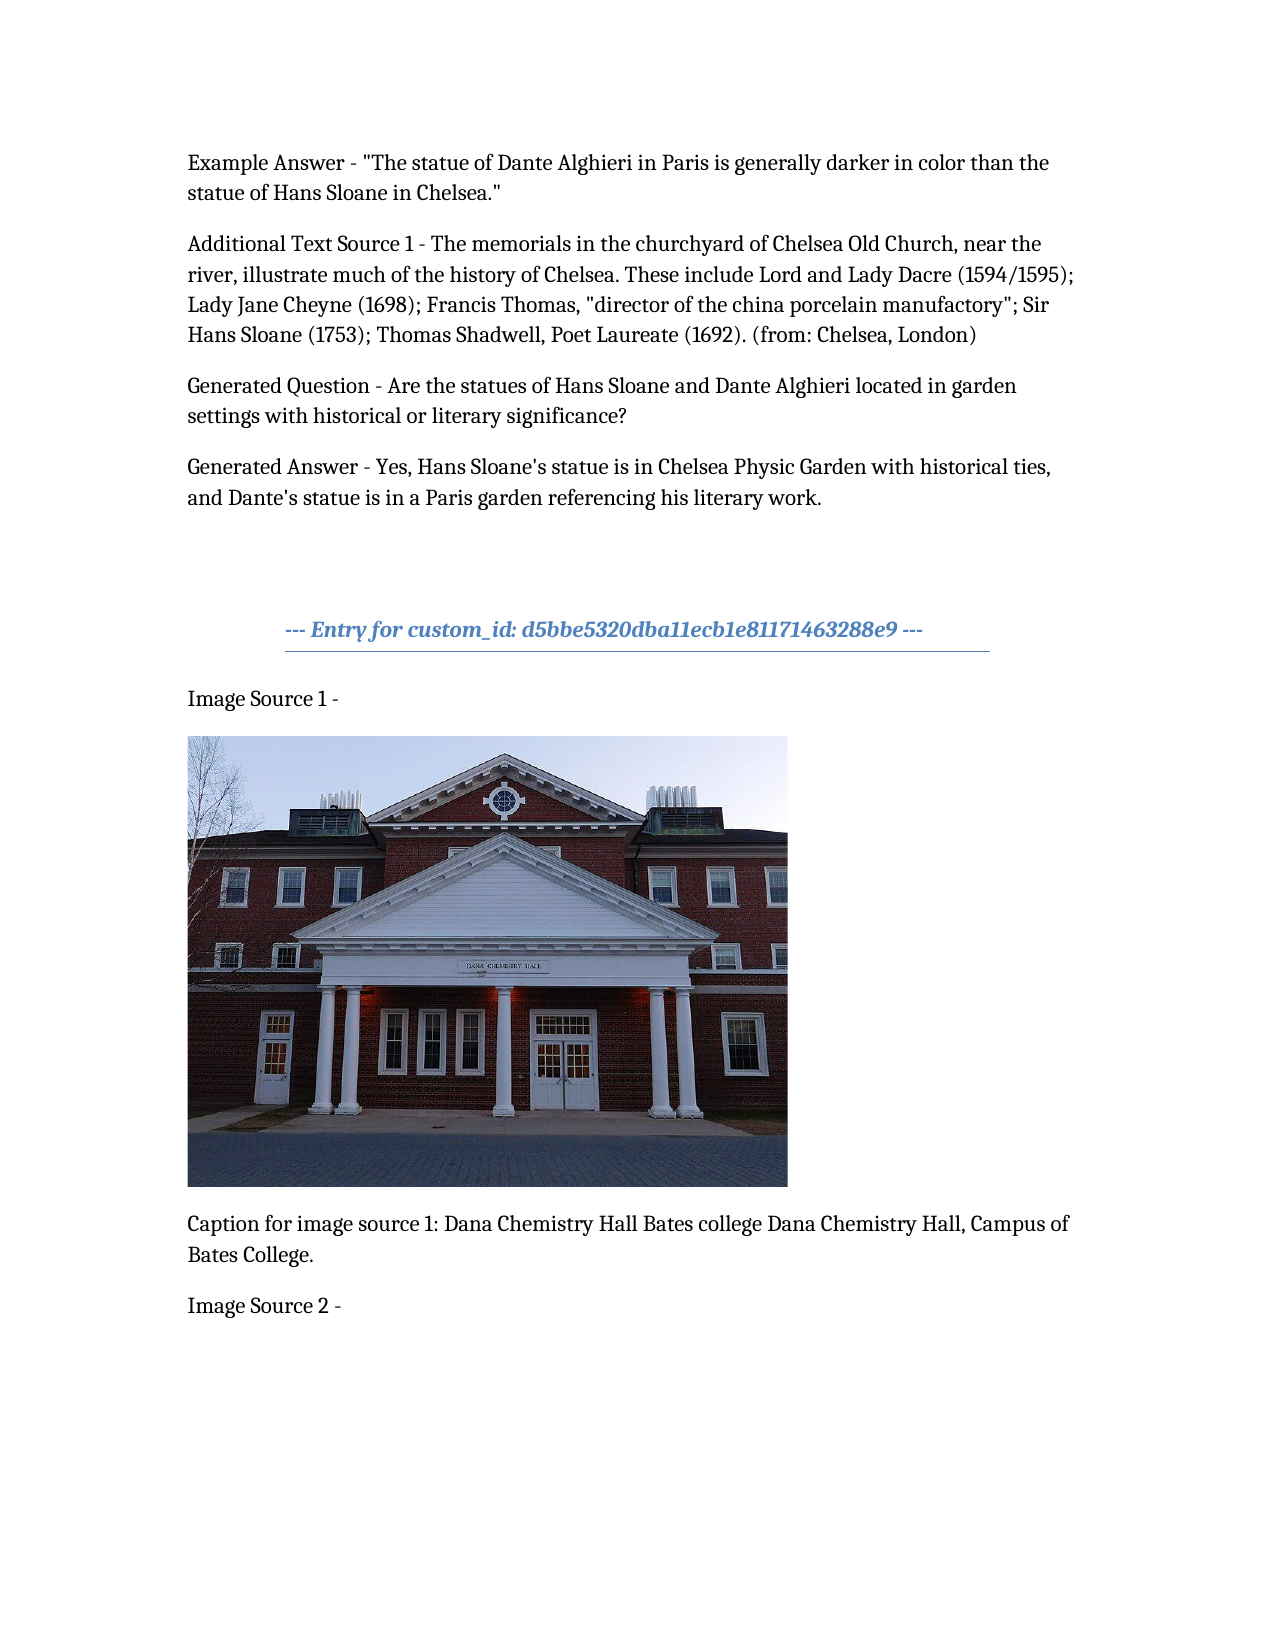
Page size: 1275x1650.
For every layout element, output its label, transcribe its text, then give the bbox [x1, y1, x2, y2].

text Generated Answer - Yes, Hans Sloane's statue is in Chelsea Physic Garden with historical ties, and Dante's statue is in a Paris garden referencing his literary work. [187, 454, 1087, 511]
text Example Answer - "The statue of Dante Alghieri in Paris is generally darker in color than the statue of Hans Sloane in Chelsea." [187, 150, 1087, 207]
picture [187, 736, 788, 1187]
text Caption for image source 1: Dana Chemistry Hall Bates college Dana Chemistry Hall, Campus of Bates College. [187, 1211, 1087, 1268]
text Image Source 1 - [187, 685, 1087, 712]
text Additional Text Source 1 - The memorials in the churchyard of Chelsea Old Church, near the river, illustrate much of the history of Chelsea. These include Lord and Lady Dacre (1594/1595); Lady Jane Cheyne (1698); Francis Thomas, "director of the china porcelain manufactory"; Sir Hans Sloane (1753); Thomas Shadwell, Poet Laureate (1692). (from: Chelsea, London) [187, 231, 1087, 348]
text Image Source 2 - [187, 1292, 1087, 1319]
text Generated Question - Are the statues of Hans Sloane and Dante Alghieri located in garden settings with historical or literary significance? [187, 373, 1087, 429]
text --- Entry for custom_id: d5bbe5320dba11ecb1e81171463288e9 --- [285, 617, 990, 651]
